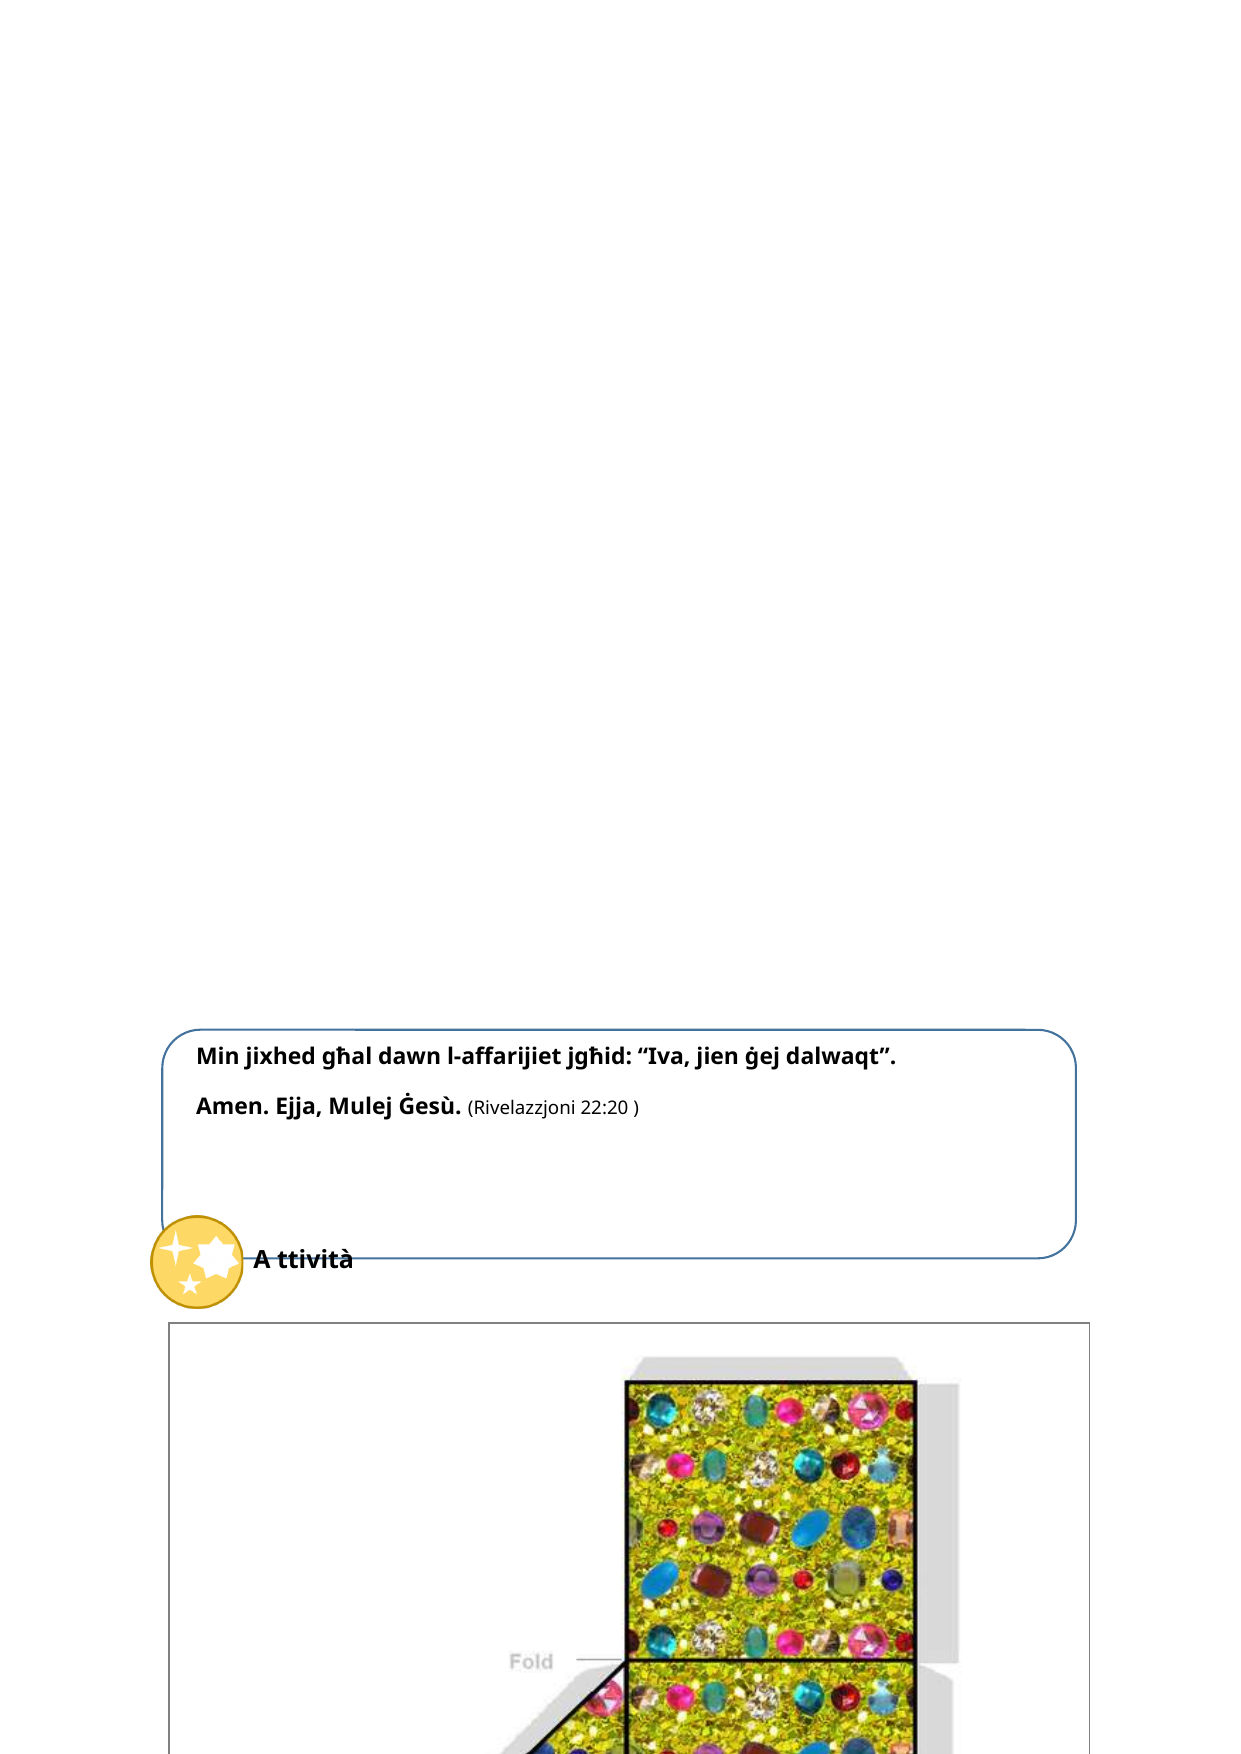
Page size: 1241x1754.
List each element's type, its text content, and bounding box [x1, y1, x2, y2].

picture [170, 1324, 1089, 1754]
picture [150, 1215, 244, 1309]
text A ttività [244, 1241, 1090, 1275]
text Min jixhed għal dawn l-affarijiet jgħid: “Iva, jien ġej dalwaqt”. [150, 1040, 1090, 1071]
text Amen. Ejja, Mulej Ġesù. (Rivelazzjoni 22:20 ) [150, 1090, 1090, 1121]
